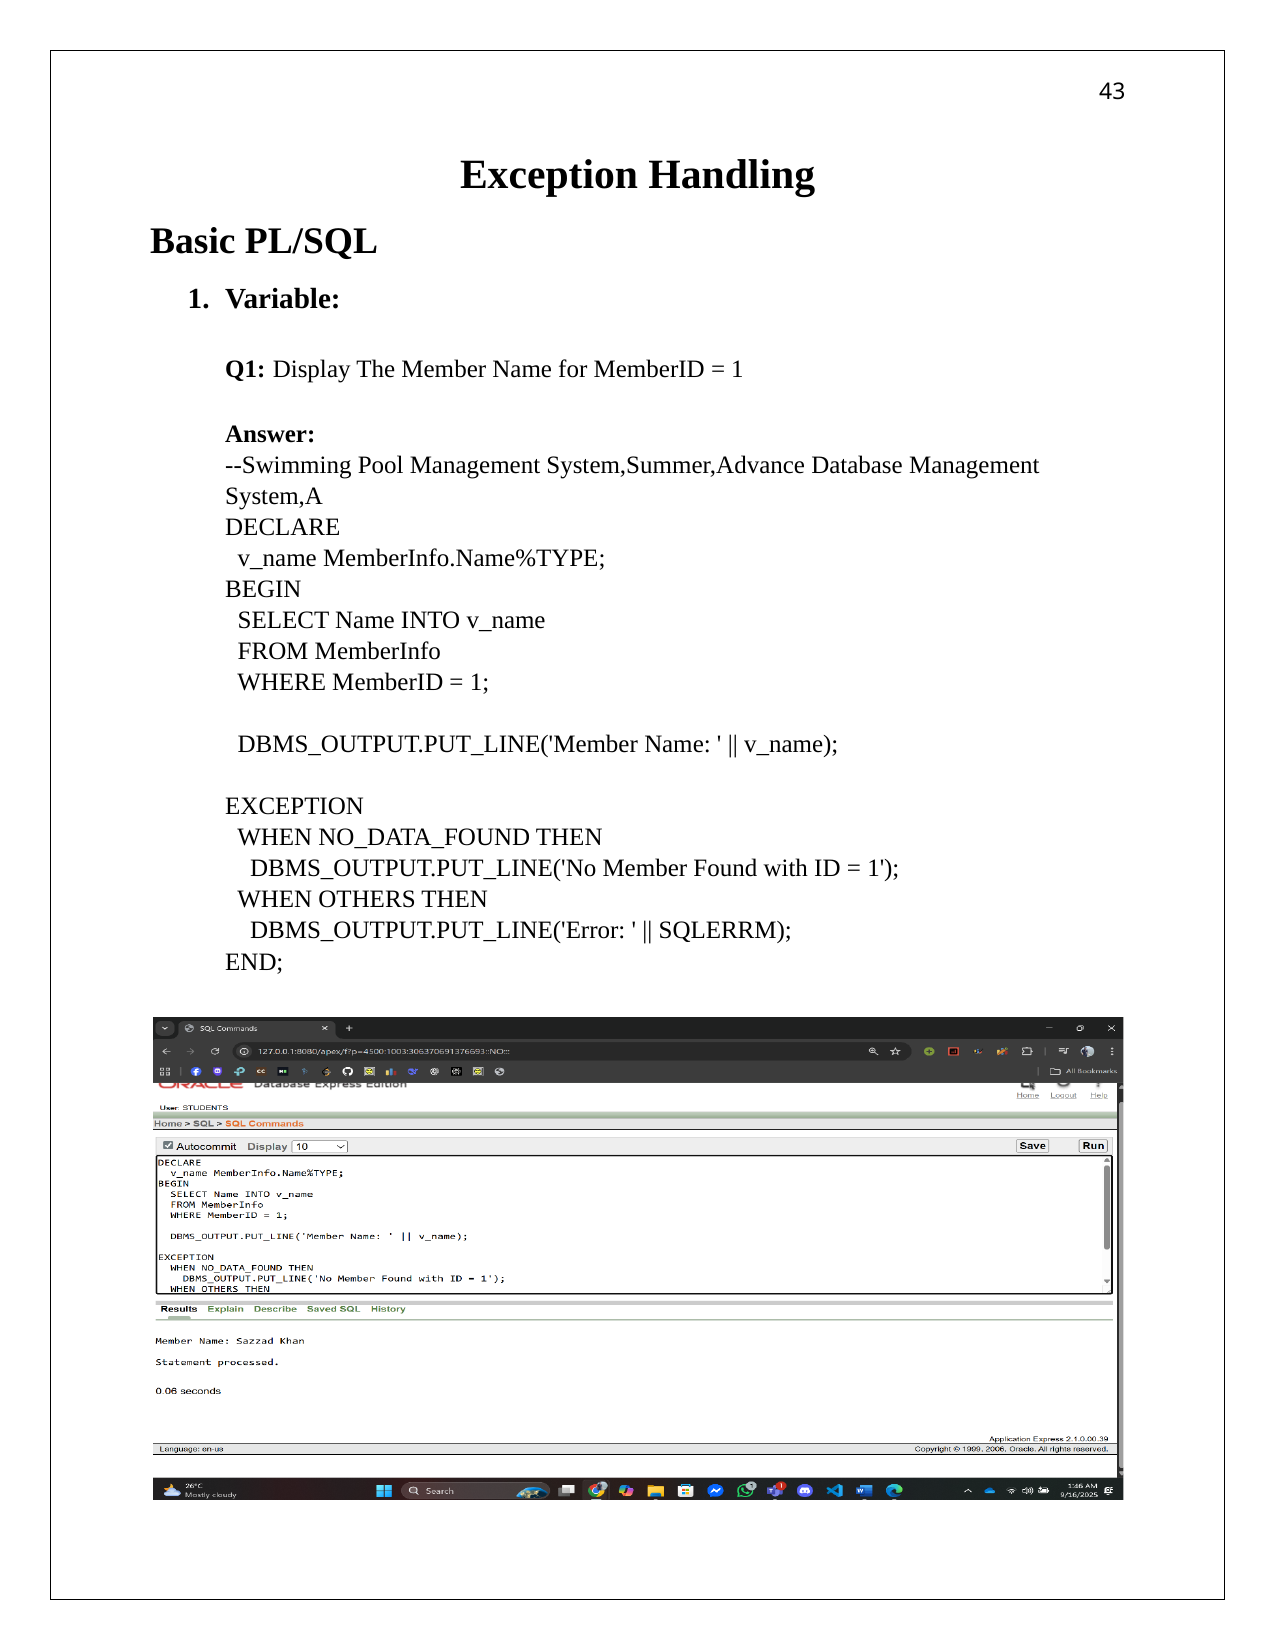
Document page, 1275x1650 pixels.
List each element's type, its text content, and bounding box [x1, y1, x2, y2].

list SELECT Name INTO v_name [225, 605, 1125, 634]
list WHEN OTHERS THEN [225, 884, 1125, 913]
list WHEN NO_DATA_FOUND THEN [225, 822, 1125, 851]
list DBMS_OUTPUT.PUT_LINE('Error: ' || SQLERRM); [225, 916, 1125, 944]
list DBMS_OUTPUT.PUT_LINE('Member Name: ' || v_name); [225, 729, 1125, 758]
list Answer: [225, 419, 1125, 448]
list FROM MemberInfo [225, 636, 1125, 665]
list WHERE MemberID = 1; [225, 667, 1125, 696]
list Q1: Display The Member Name for MemberID = 1 [225, 354, 1125, 416]
list BEGIN [225, 574, 1125, 603]
list EXCEPTION [225, 791, 1125, 820]
list Variable: [187, 282, 1125, 315]
list v_name MemberInfo.Name%TYPE; [225, 543, 1125, 572]
list END; [225, 947, 1125, 975]
list DBMS_OUTPUT.PUT_LINE('No Member Found with ID = 1'); [225, 853, 1125, 882]
list DECLARE [225, 512, 1125, 541]
text Basic PL/SQL [150, 218, 1125, 261]
text Exception Handling [150, 150, 1125, 198]
picture [151, 1017, 1124, 1498]
list --Swimming Pool Management System,Summer,Advance Database Management System,A [225, 450, 1125, 510]
